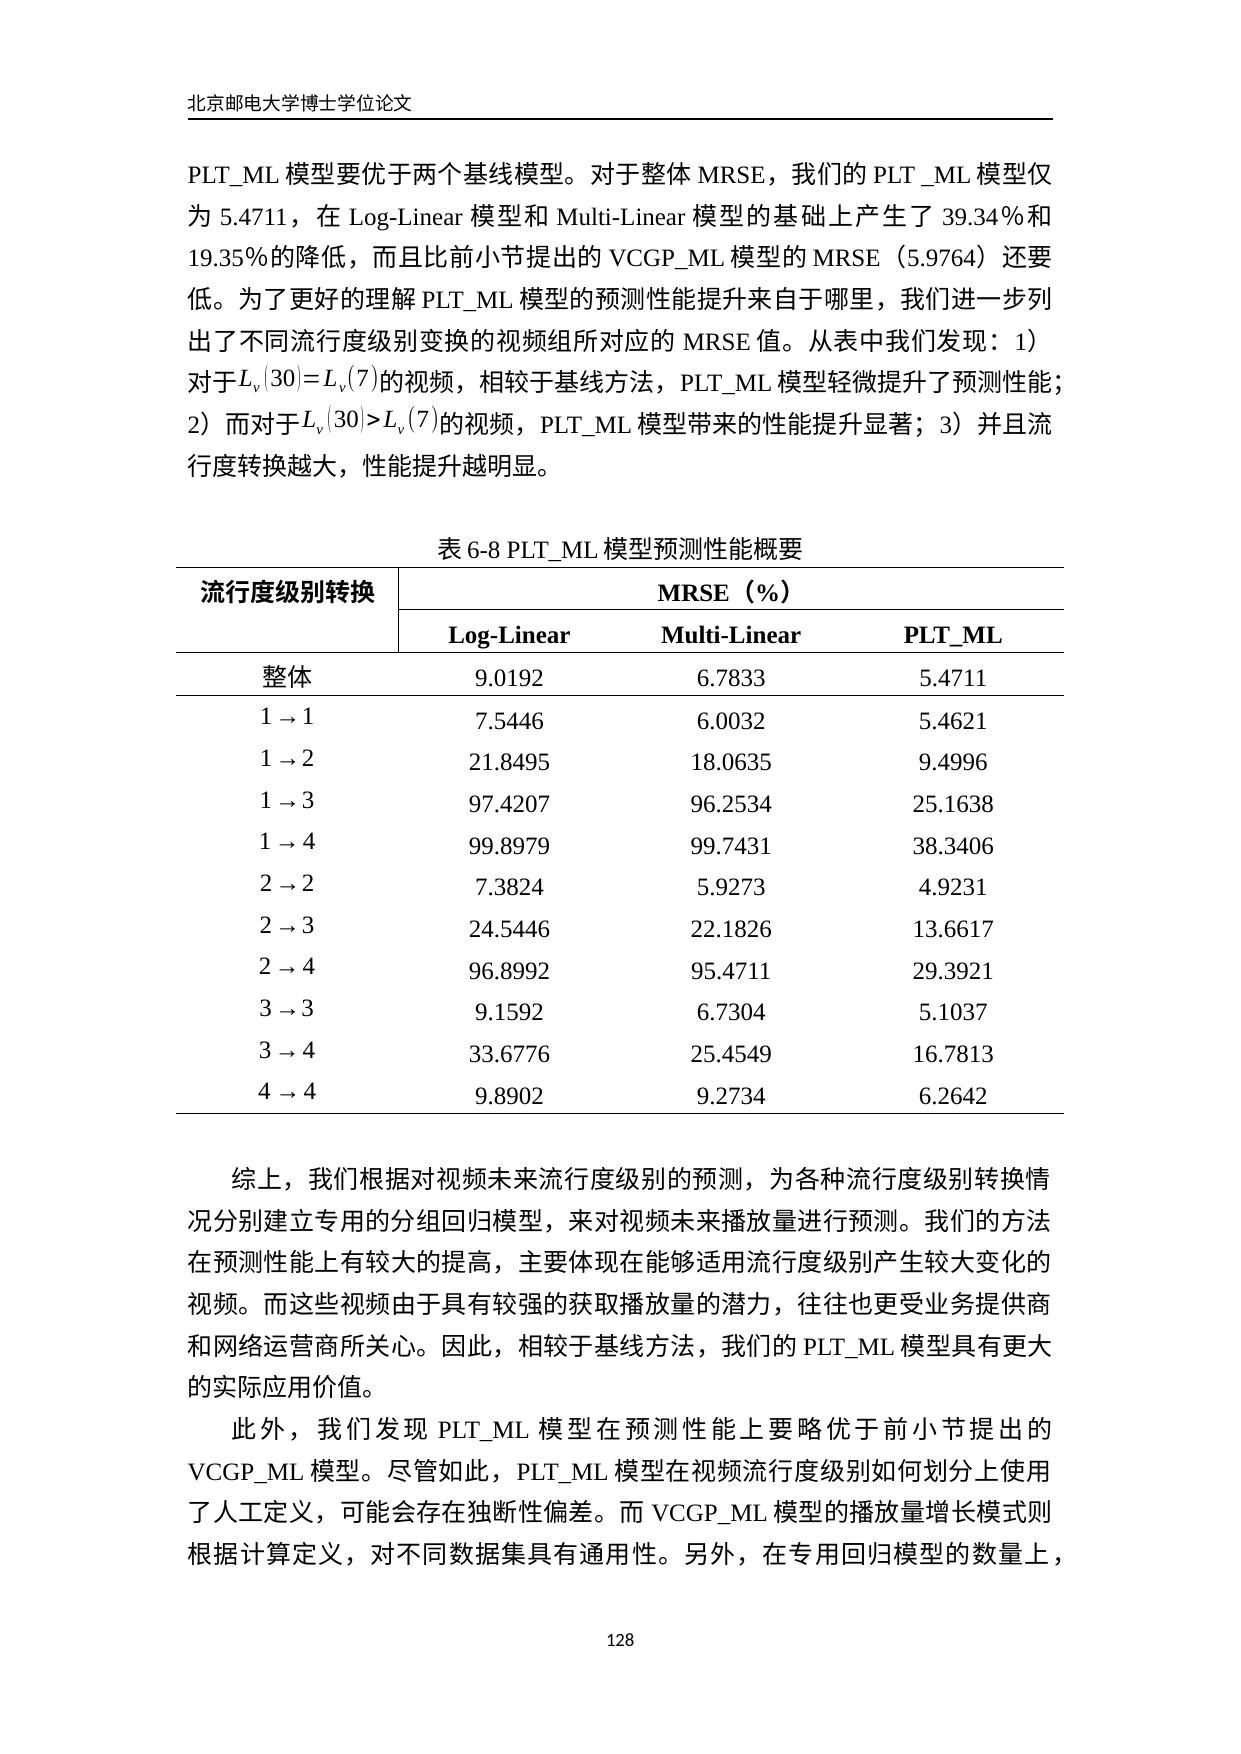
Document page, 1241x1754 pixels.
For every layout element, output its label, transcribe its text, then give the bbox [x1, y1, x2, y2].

table_cell 6.2642 [842, 1071, 1064, 1112]
table_cell 25.4549 [620, 1029, 842, 1071]
table_cell 29.3921 [842, 946, 1064, 987]
table_cell Multi-Linear [620, 610, 842, 652]
table_cell [176, 946, 398, 987]
table_cell [176, 988, 398, 1029]
table_cell [176, 904, 398, 946]
table_cell [176, 696, 398, 737]
table_cell [176, 738, 398, 779]
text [187, 150, 1053, 483]
table_cell 25.1638 [842, 779, 1064, 821]
text 表6-8 PLT_ML模型预测性能概要 [187, 525, 1053, 567]
table_cell 96.8992 [398, 946, 620, 987]
table_cell 24.5446 [398, 904, 620, 946]
table_cell 6.0032 [620, 696, 842, 737]
table_cell 96.2534 [620, 779, 842, 821]
table_cell 38.3406 [842, 821, 1064, 862]
table_cell 99.7431 [620, 821, 842, 862]
table_cell 16.7813 [842, 1029, 1064, 1071]
table_cell 9.0192 [398, 653, 620, 695]
table_cell 9.4996 [842, 738, 1064, 779]
table_cell 22.1826 [620, 904, 842, 946]
table_cell 95.4711 [620, 946, 842, 987]
table_cell 99.8979 [398, 821, 620, 862]
table_cell 5.1037 [842, 988, 1064, 1029]
table_cell 18.0635 [620, 738, 842, 779]
table_cell 5.4711 [842, 653, 1064, 695]
table_cell 21.8495 [398, 738, 620, 779]
table_header 流行度级别转换 [176, 568, 398, 652]
table_cell 9.8902 [398, 1071, 620, 1112]
table_cell 9.2734 [620, 1071, 842, 1112]
table_cell 13.6617 [842, 904, 1064, 946]
table_cell [176, 1029, 398, 1071]
table_cell [176, 779, 398, 821]
table_cell [176, 863, 398, 904]
table_cell 4.9231 [842, 863, 1064, 904]
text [187, 1405, 1053, 1572]
table_cell 33.6776 [398, 1029, 620, 1071]
table_cell 9.1592 [398, 988, 620, 1029]
table_cell 6.7833 [620, 653, 842, 695]
table_header MRSE（%） [399, 568, 1064, 609]
table_cell [176, 1071, 398, 1112]
table_cell 7.5446 [398, 696, 620, 737]
table_cell Log-Linear [399, 610, 620, 652]
table_cell PLT_ML [842, 610, 1064, 652]
table_cell [176, 821, 398, 862]
table_cell 7.3824 [398, 863, 620, 904]
table_cell 整体 [176, 653, 398, 695]
table_cell 97.4207 [398, 779, 620, 821]
text 综上，我们根据对视频未来流行度级别的预测，为各种流行度级别转换情况分别建立专用的分组回归模型，来对视频未来播放量进行预测。我们的方法在预测性能上有较大的提高，主要体现在能够适用流行度级别产生较大变化的视频。而这些视频由于具有较强的获取播放量的潜力，往往也更受业务提供商和网络运营商所关心。因此，相较于基线方法，我们的PLT_ML模型具有更大的实际应用价值。 [187, 1155, 1053, 1405]
table_cell 6.7304 [620, 988, 842, 1029]
table_cell 5.9273 [620, 863, 842, 904]
table_cell 5.4621 [842, 696, 1064, 737]
